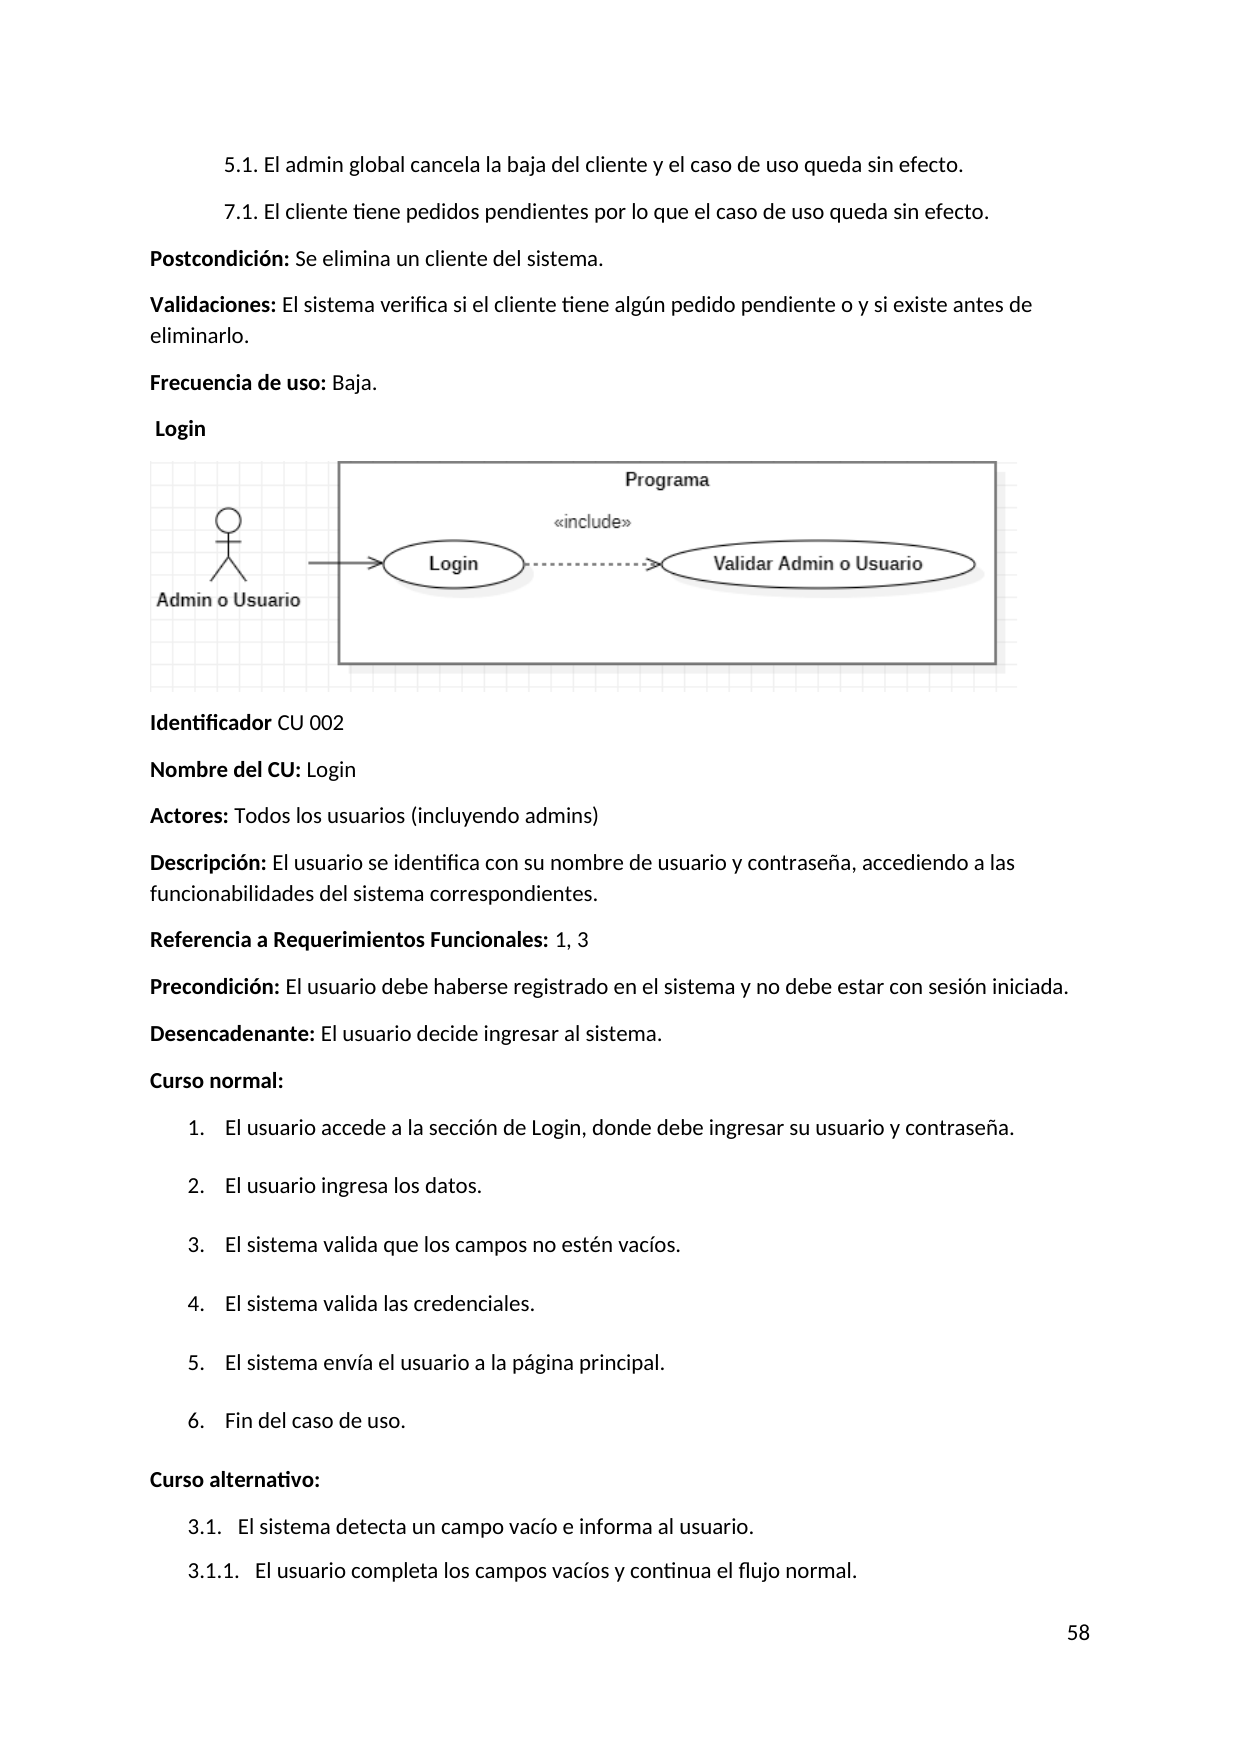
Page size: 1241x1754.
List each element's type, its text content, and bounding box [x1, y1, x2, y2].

text Curso alternativo: [150, 1465, 1090, 1493]
text Curso normal: [150, 1066, 1090, 1094]
text Precondición: El usuario debe haberse registrado en el sistema y no debe estar con sesión iniciada. [150, 972, 1090, 1000]
list Fin del caso de uso. [187, 1406, 1090, 1434]
text 3.1. El sistema detecta un campo vacío e informa al usuario. [187, 1512, 1090, 1540]
list El sistema envía el usuario a la página principal. [187, 1348, 1090, 1376]
text Frecuencia de uso: Baja. [150, 368, 1090, 396]
text Desencadenante: El usuario decide ingresar al sistema. [150, 1019, 1090, 1047]
text 7.1. El cliente tiene pedidos pendientes por lo que el caso de uso queda sin efecto. [150, 197, 1090, 225]
list El sistema valida que los campos no estén vacíos. [187, 1230, 1090, 1258]
text Actores: Todos los usuarios (incluyendo admins) [150, 802, 1090, 829]
text 3.1.1. El usuario completa los campos vacíos y continua el flujo normal. [187, 1556, 1090, 1584]
text Validaciones: El sistema verifica si el cliente tiene algún pedido pendiente o y si existe antes de eliminarlo. [150, 291, 1090, 349]
text Identificador CU 002 [150, 708, 1090, 736]
text Login [150, 414, 1090, 443]
text Postcondición: Se elimina un cliente del sistema. [150, 244, 1090, 272]
picture [150, 461, 1018, 692]
text Nombre del CU: Login [150, 755, 1090, 783]
list El sistema valida las credenciales. [187, 1289, 1090, 1317]
text Descripción: El usuario se identifica con su nombre de usuario y contraseña, accediendo a las funcionabilidades del sistema correspondientes. [150, 848, 1090, 907]
list El usuario accede a la sección de Login, donde debe ingresar su usuario y contraseña. [187, 1113, 1090, 1141]
text 5.1. El admin global cancela la baja del cliente y el caso de uso queda sin efecto. [150, 150, 1090, 178]
text Referencia a Requerimientos Funcionales: 1, 3 [150, 926, 1090, 953]
list El usuario ingresa los datos. [187, 1172, 1090, 1200]
